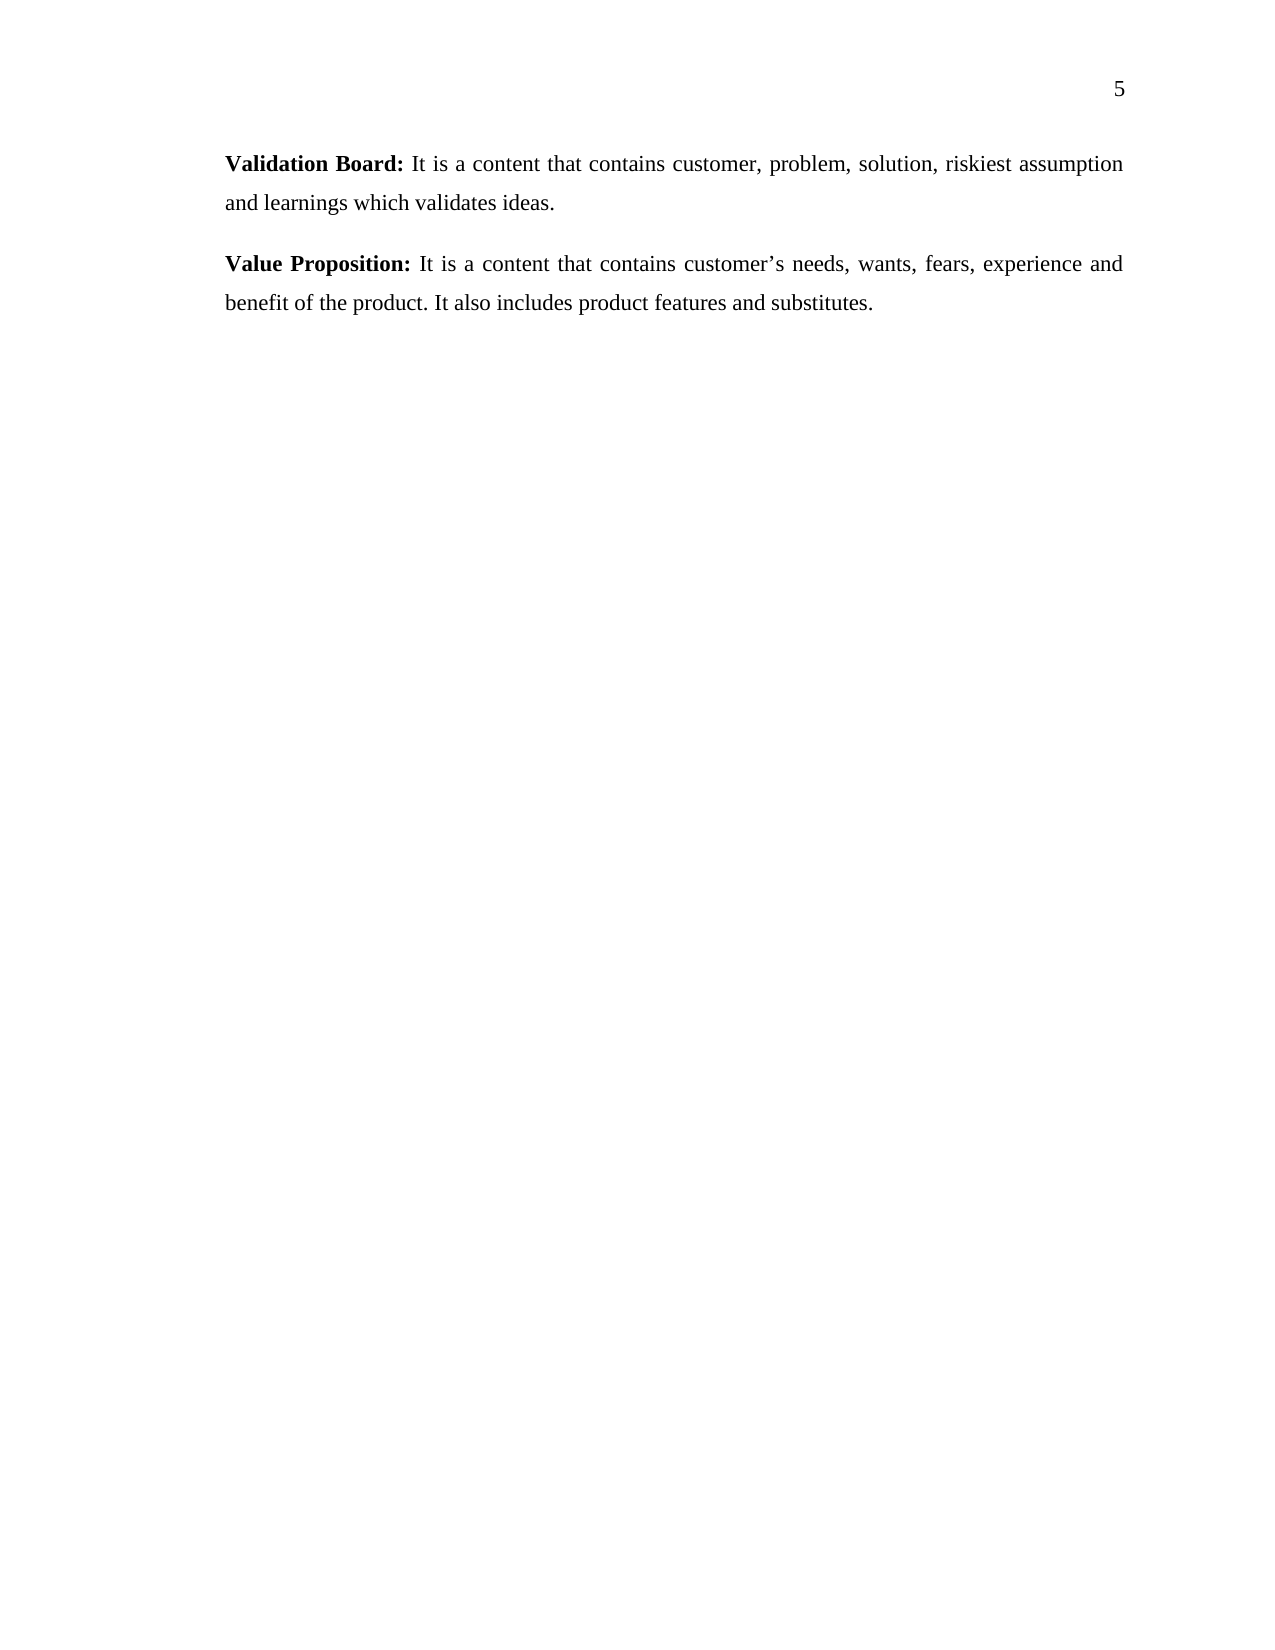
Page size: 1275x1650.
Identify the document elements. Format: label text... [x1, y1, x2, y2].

text Value Proposition: It is a content that contains customer’s needs, wants, fears, experience and benefit of the product. It also includes product features and substitutes. [225, 250, 1125, 316]
text Validation Board: It is a content that contains customer, problem, solution, riskiest assumption and learnings which validates ideas. [225, 150, 1125, 216]
